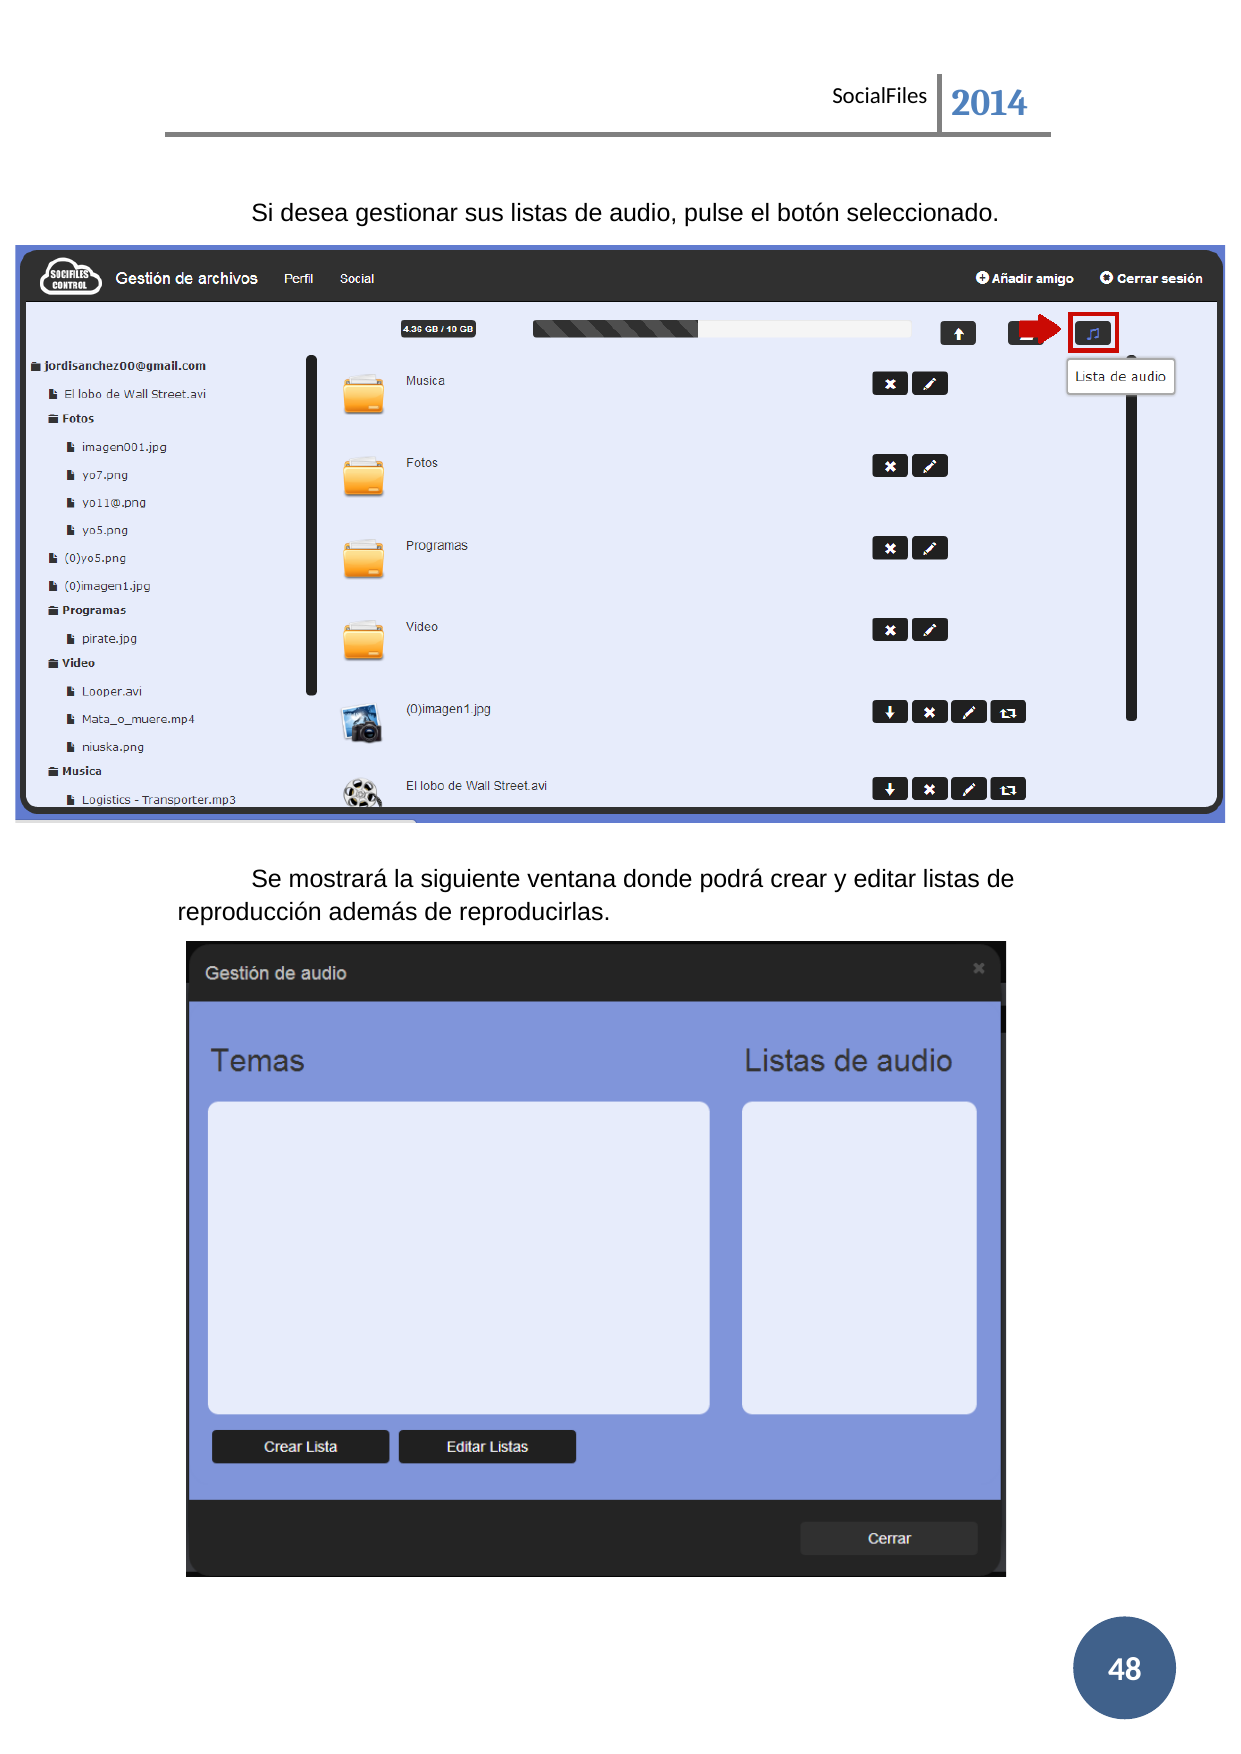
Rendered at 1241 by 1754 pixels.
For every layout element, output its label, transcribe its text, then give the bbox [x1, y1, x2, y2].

text Se mostrará la siguiente ventana donde podrá crear y editar listas de reproducción además de reproducirlas. [177, 864, 1063, 926]
picture [15, 245, 1226, 823]
text Si desea gestionar sus listas de audio, pulse el botón seleccionado. [177, 198, 1063, 226]
picture [186, 941, 1007, 1577]
